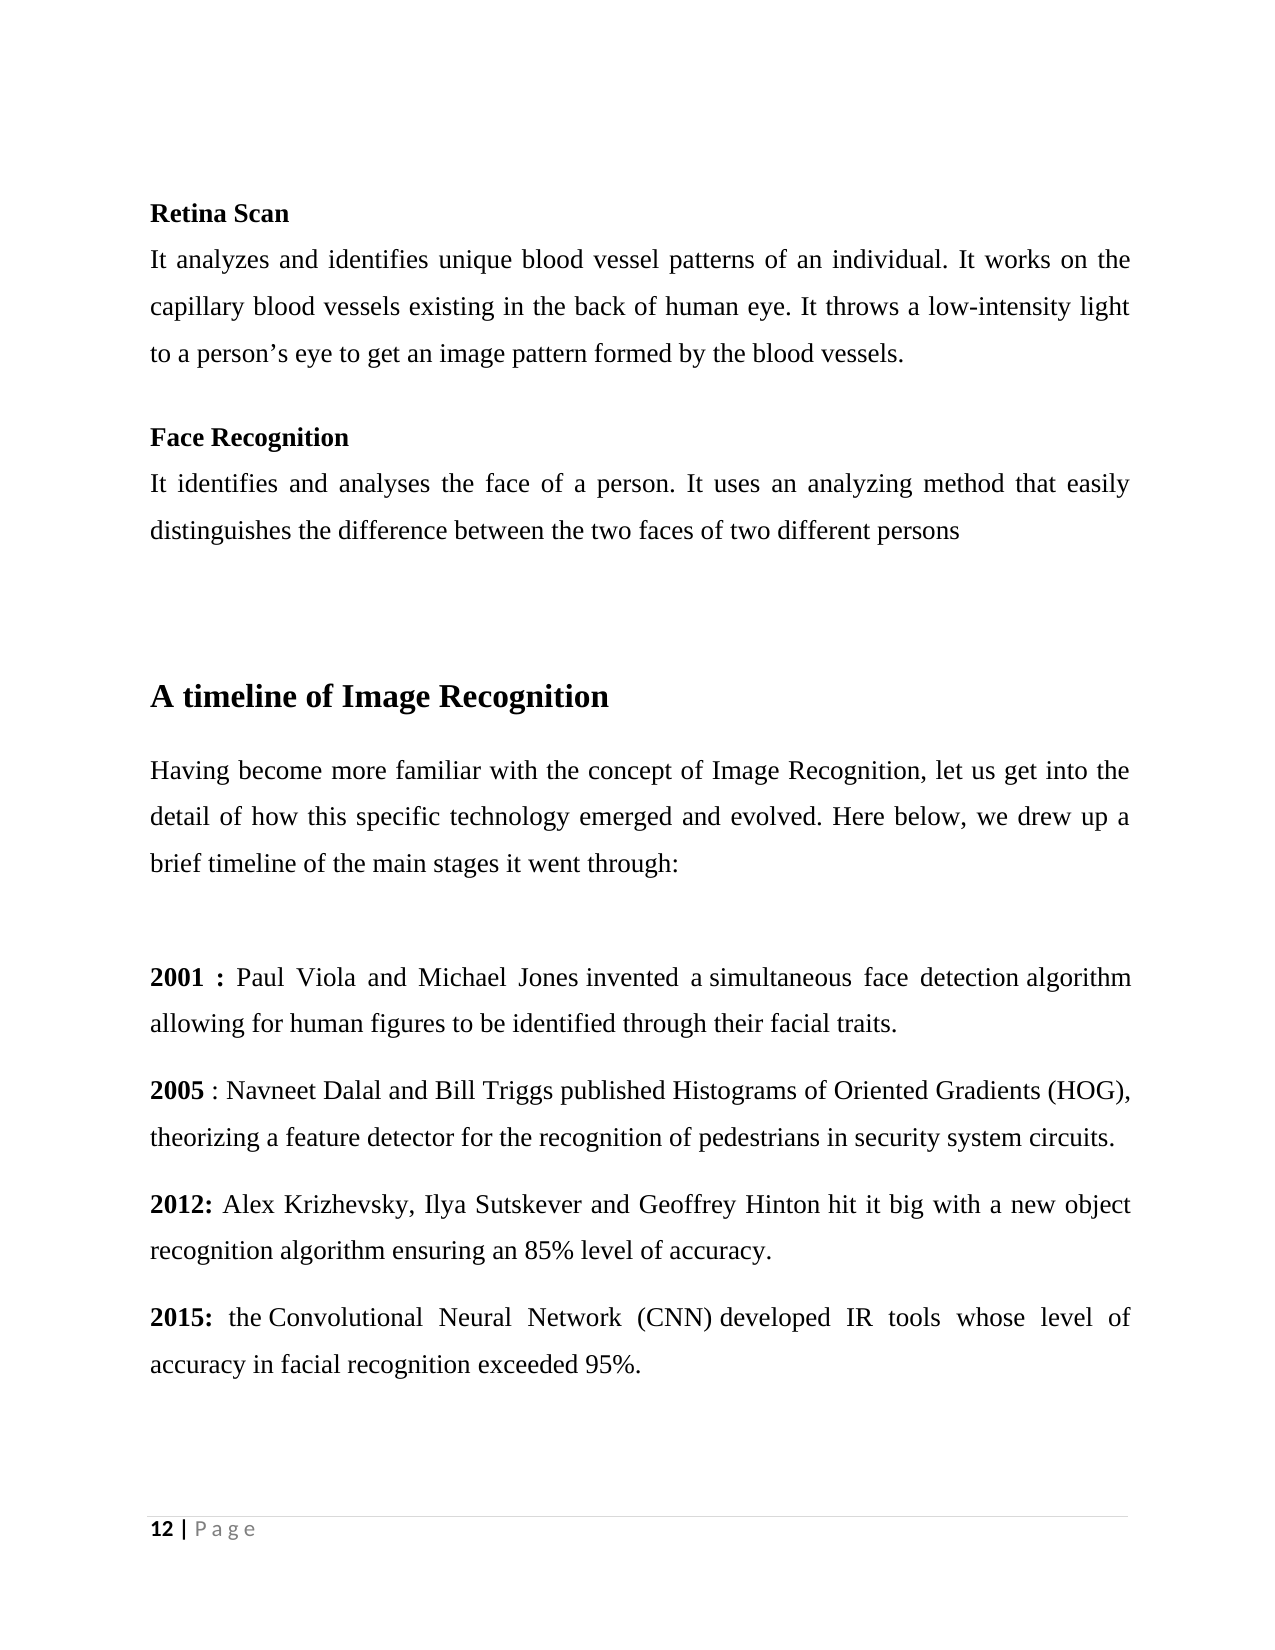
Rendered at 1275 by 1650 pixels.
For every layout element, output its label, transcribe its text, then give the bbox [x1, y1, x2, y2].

text Retina Scan [150, 197, 1131, 228]
text A timeline of Image Recognition [150, 676, 1131, 714]
text 2001 : Paul Viola and Michael Jones invented a simultaneous face detection algorithm allowing for human figures to be identified through their facial traits. [150, 914, 1131, 1038]
text It identifies and analyses the face of a person. It uses an analyzing method that easily distinguishes the difference between the two faces of two different persons [150, 467, 1131, 545]
text 2005 : Navneet Dalal and Bill Triggs published Histograms of Oriented Gradients (HOG), theorizing a feature detector for the recognition of pedestrians in security system circuits. [150, 1074, 1131, 1152]
text 2012: Alex Krizhevsky, Ilya Sutskever and Geoffrey Hinton hit it big with a new object recognition algorithm ensuring an 85% level of accuracy. [150, 1188, 1131, 1266]
text It analyzes and identifies unique blood vessel patterns of an individual. It works on the capillary blood vessels existing in the back of human eye. It throws a low-intensity light to a person’s eye to get an image pattern formed by the blood vessels. [150, 243, 1131, 368]
text 2015: the Convolutional Neural Network (CNN) developed IR tools whose level of accuracy in facial recognition exceeded 95%. [150, 1301, 1131, 1379]
text Having become more familiar with the concept of Image Recognition, let us get into the detail of how this specific technology emerged and evolved. Here below, we drew up a brief timeline of the main stages it went through: [150, 754, 1131, 878]
text Face Recognition [150, 421, 1131, 452]
